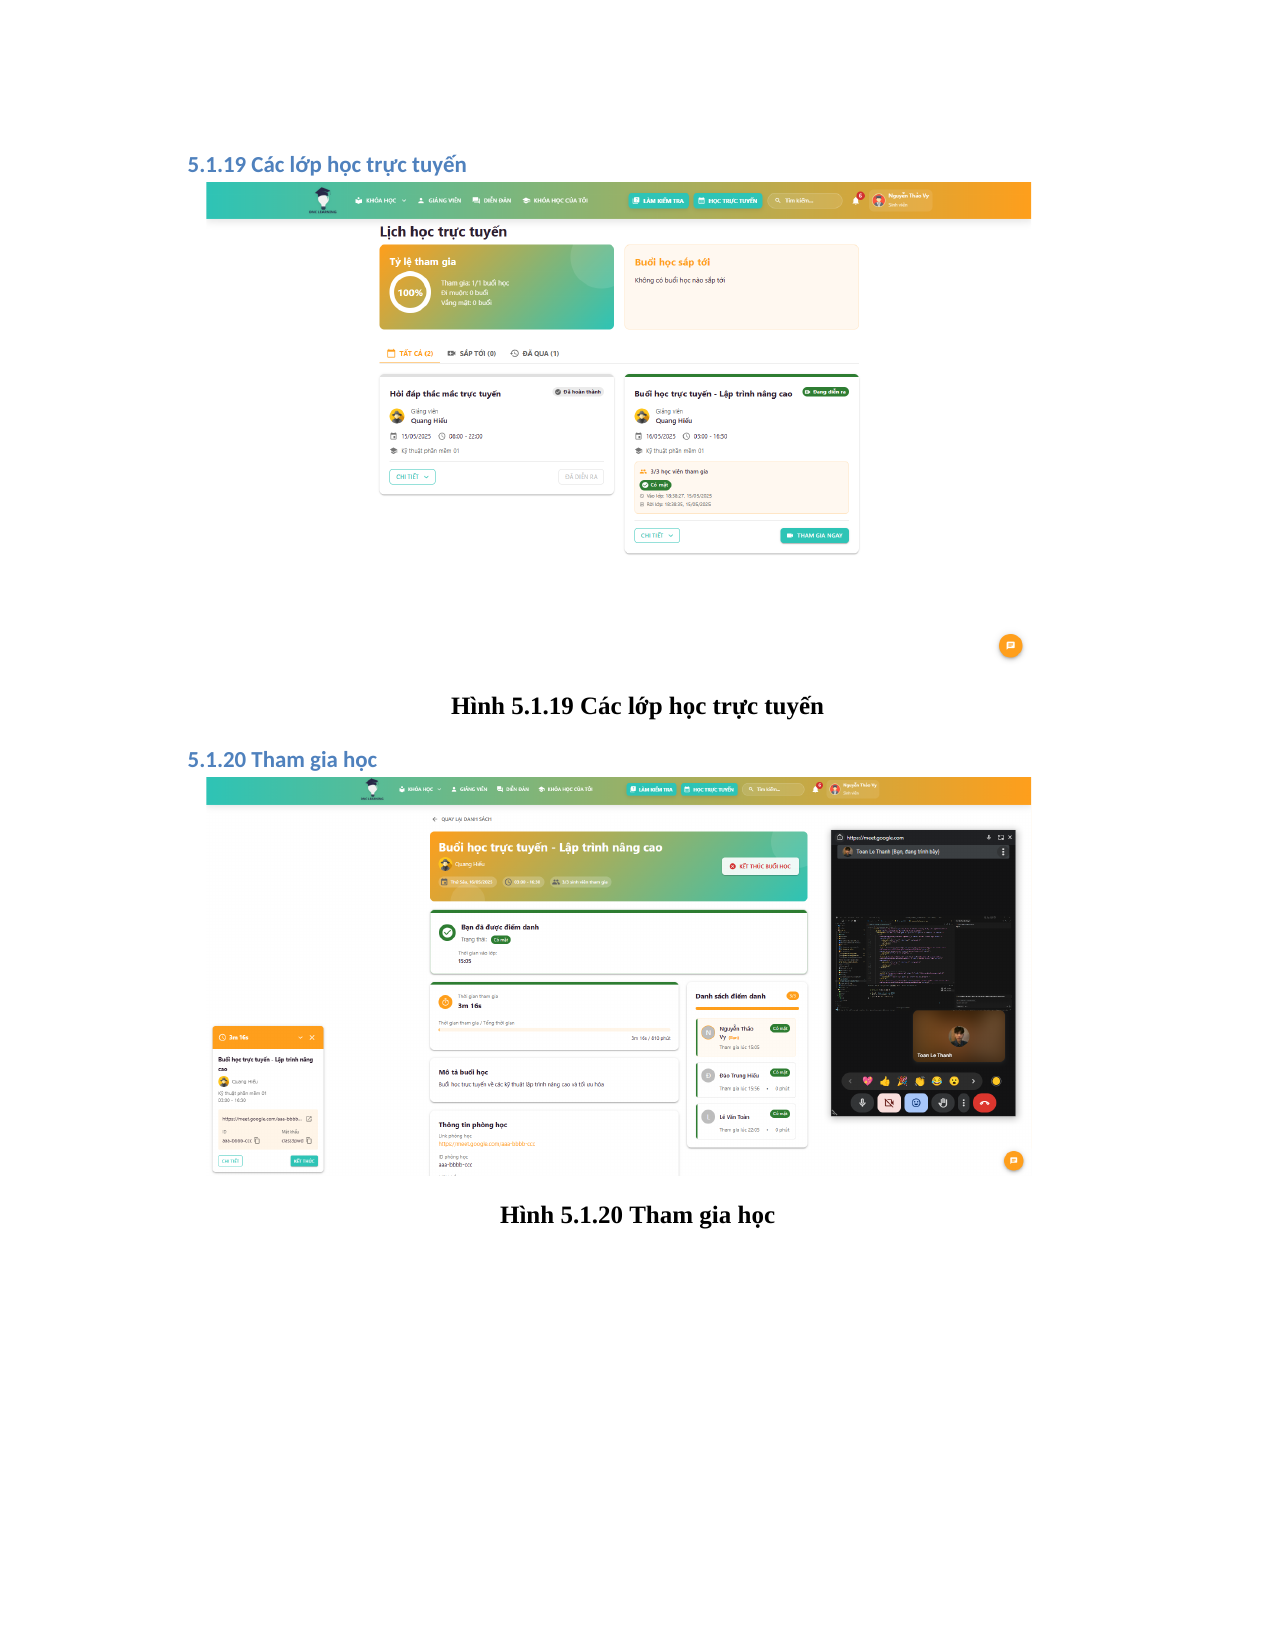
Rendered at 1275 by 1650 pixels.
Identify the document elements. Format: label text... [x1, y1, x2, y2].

picture [206, 182, 1032, 667]
picture [206, 777, 1032, 1176]
text Hình 5.1.19 Các lớp học trực tuyến [187, 691, 1087, 720]
subtitle 5.1.19 Các lớp học trực tuyến [187, 150, 1087, 178]
subtitle 5.1.20 Tham gia học [187, 745, 1087, 773]
text Hình 5.1.20 Tham gia học [187, 1200, 1087, 1229]
